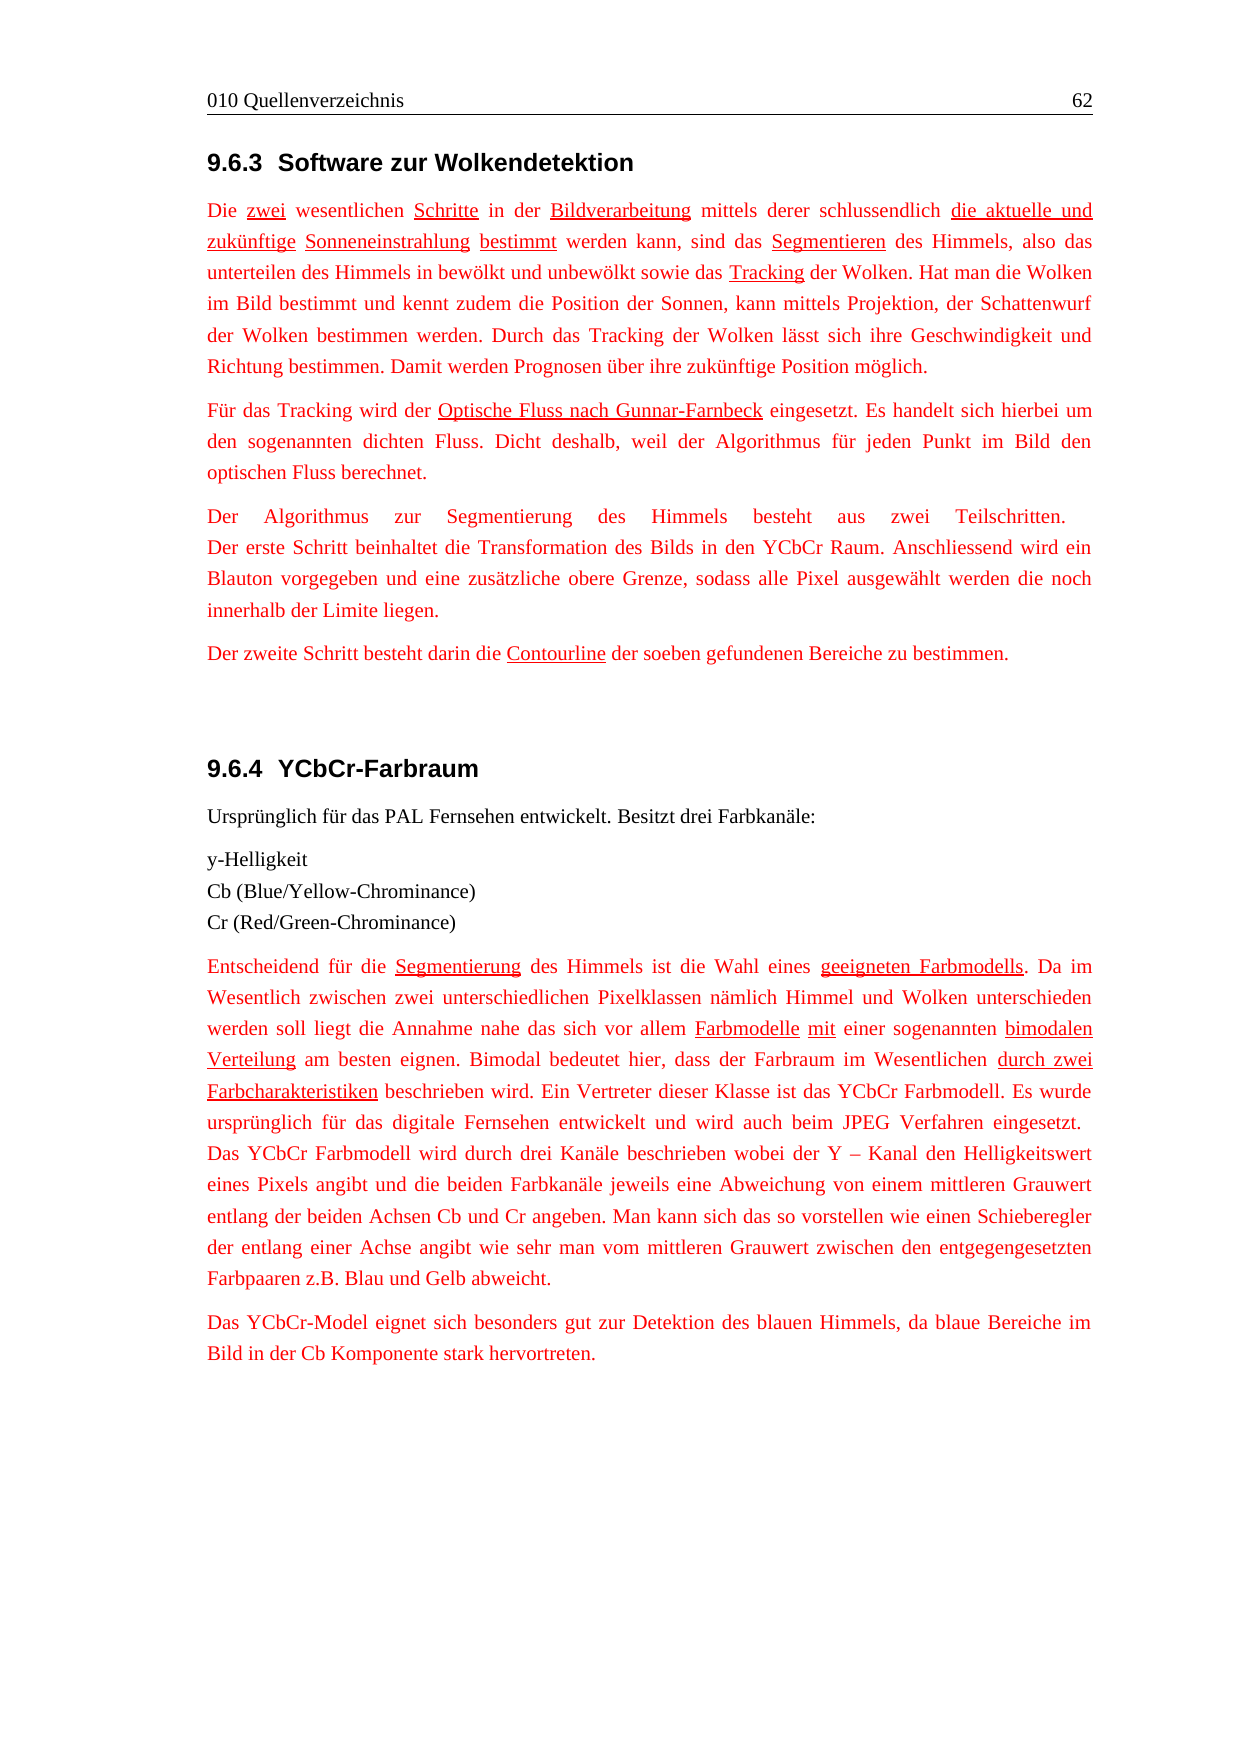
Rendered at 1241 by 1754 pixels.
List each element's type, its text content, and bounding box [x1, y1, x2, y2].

text Für das Tracking wird der Optische Fluss nach Gunnar-Farnbeck eingesetzt. Es handelt sich hierbei um den sogenannten dichten Fluss. Dicht deshalb, weil der Algorithmus für jeden Punkt im Bild den optischen Fluss berechnet. [207, 397, 1093, 484]
subtitle Software zur Wolkendetektion [207, 148, 1093, 176]
subtitle YCbCr-Farbraum [207, 754, 1093, 782]
text Das YCbCr-Model eignet sich besonders gut zur Detektion des blauen Himmels, da blaue Bereiche im Bild in der Cb Komponente stark hervortreten. [207, 1310, 1093, 1365]
text y-Helligkeit Cb (Blue/Yellow-Chrominance) Cr (Red/Green-Chrominance) [207, 847, 1093, 934]
text Der zweite Schritt besteht darin die Contourline der soeben gefundenen Bereiche zu bestimmen. [207, 641, 1093, 665]
text Entscheidend für die Segmentierung des Himmels ist die Wahl eines geeigneten Farbmodells. Da im Wesentlich zwischen zwei unterschiedlichen Pixelklassen nämlich Himmel und Wolken unterschieden werden soll liegt die Annahme nahe das sich vor allem Farbmodelle mit einer sogenannten bimodalen Verteilung am besten eignen. Bimodal bedeutet hier, dass der Farbraum im Wesentlichen durch zwei Farbcharakteristiken beschrieben wird. Ein Vertreter dieser Klasse ist das YCbCr Farbmodell. Es wurde ursprünglich für das digitale Fernsehen entwickelt und wird auch beim JPEG Verfahren eingesetzt. Das YCbCr Farbmodell wird durch drei Kanäle beschrieben wobei der Y – Kanal den Helligkeitswert eines Pixels angibt und die beiden Farbkanäle jeweils eine Abweichung von einem mittleren Grauwert entlang der beiden Achsen Cb und Cr angeben. Man kann sich das so vorstellen wie einen Schieberegler der entlang einer Achse angibt wie sehr man vom mittleren Grauwert zwischen den entgegengesetzten Farbpaaren z.B. Blau und Gelb abweicht. [207, 953, 1093, 1290]
text Die zwei wesentlichen Schritte in der Bildverarbeitung mittels derer schlussendlich die aktuelle und zukünftige Sonneneinstrahlung bestimmt werden kann, sind das Segmentieren des Himmels, also das unterteilen des Himmels in bewölkt und unbewölkt sowie das Tracking der Wolken. Hat man die Wolken im Bild bestimmt und kennt zudem die Position der Sonnen, kann mittels Projektion, der Schattenwurf der Wolken bestimmen werden. Durch das Tracking der Wolken lässt sich ihre Geschwindigkeit und Richtung bestimmen. Damit werden Prognosen über ihre zukünftige Position möglich. [207, 197, 1093, 378]
text Der Algorithmus zur Segmentierung des Himmels besteht aus zwei Teilschritten. Der erste Schritt beinhaltet die Transformation des Bilds in den YCbCr Raum. Anschliessend wird ein Blauton vorgegeben und eine zusätzliche obere Grenze, sodass alle Pixel ausgewählt werden die noch innerhalb der Limite liegen. [207, 504, 1093, 622]
text Ursprünglich für das PAL Fernsehen entwickelt. Besitzt drei Farbkanäle: [207, 803, 1093, 828]
